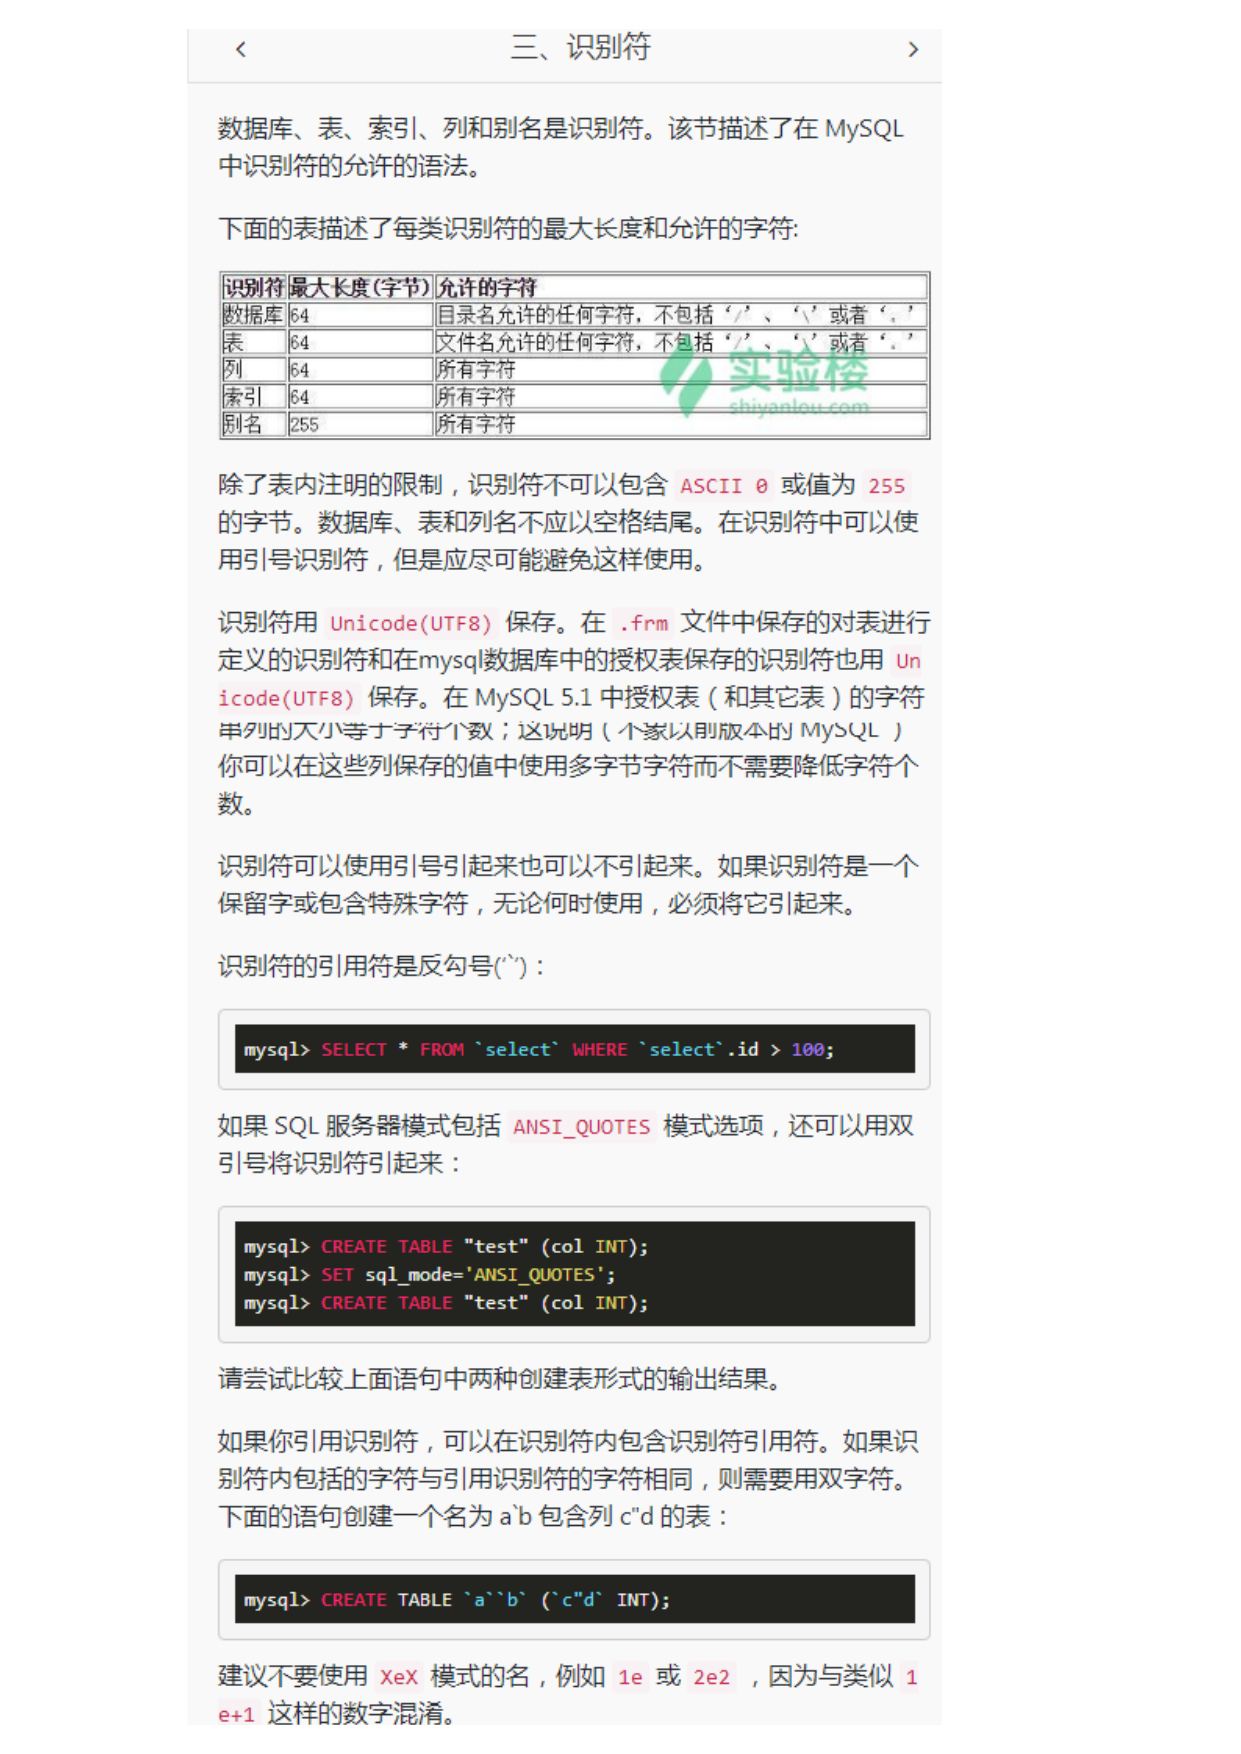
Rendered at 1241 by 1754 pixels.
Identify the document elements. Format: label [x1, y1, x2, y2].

picture [187, 29, 942, 1725]
